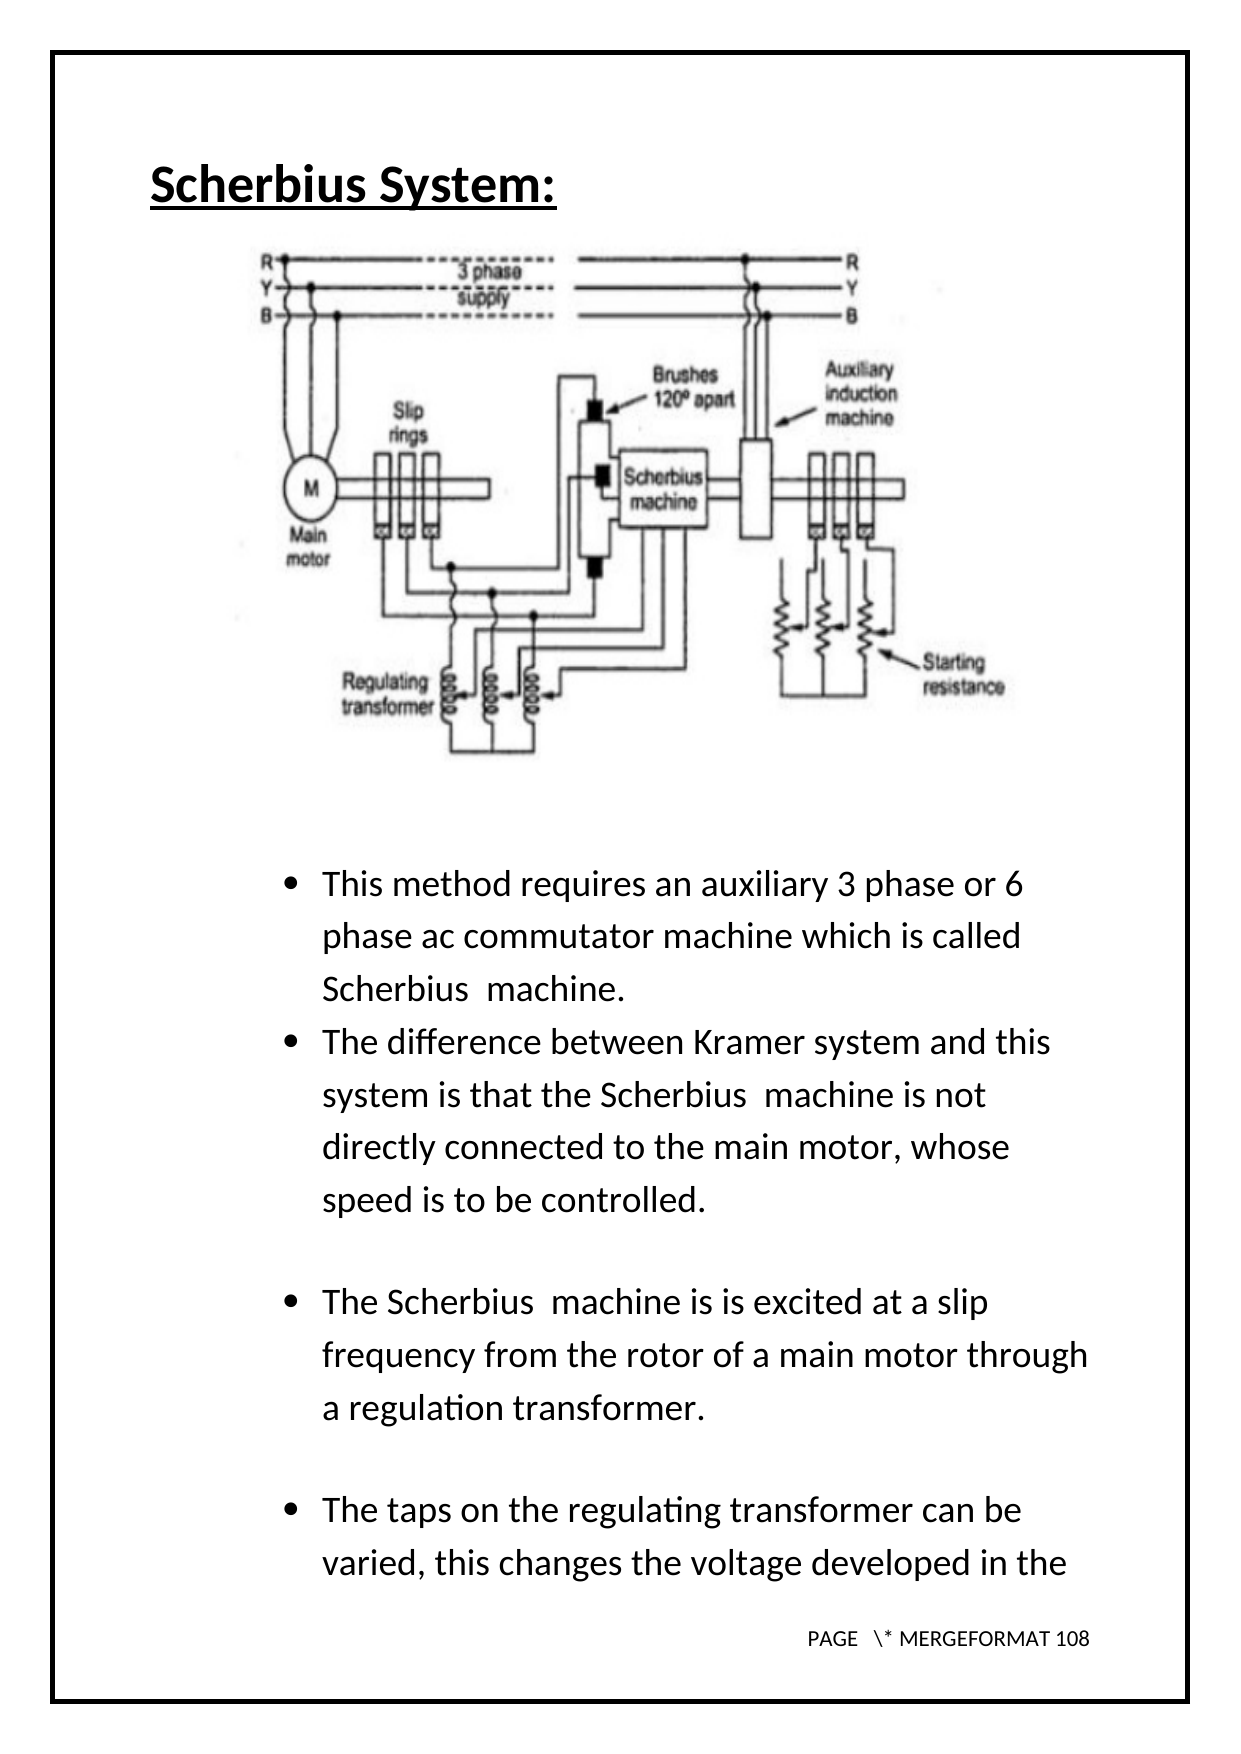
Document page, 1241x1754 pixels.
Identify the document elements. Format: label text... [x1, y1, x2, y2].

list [284, 1486, 1090, 1584]
list The difference between Kramer system and this system is that the Scherbius machine is not directly connected to the main motor, whose speed is to be controlled. [284, 1018, 1090, 1222]
picture [150, 218, 1069, 770]
list This method requires an auxiliary 3 phase or 6 phase ac commutator machine which is called Scherbius machine. [284, 860, 1090, 1011]
list The Scherbius machine is is excited at a slip frequency from the rotor of a main motor through a regulation transformer. [284, 1278, 1090, 1429]
